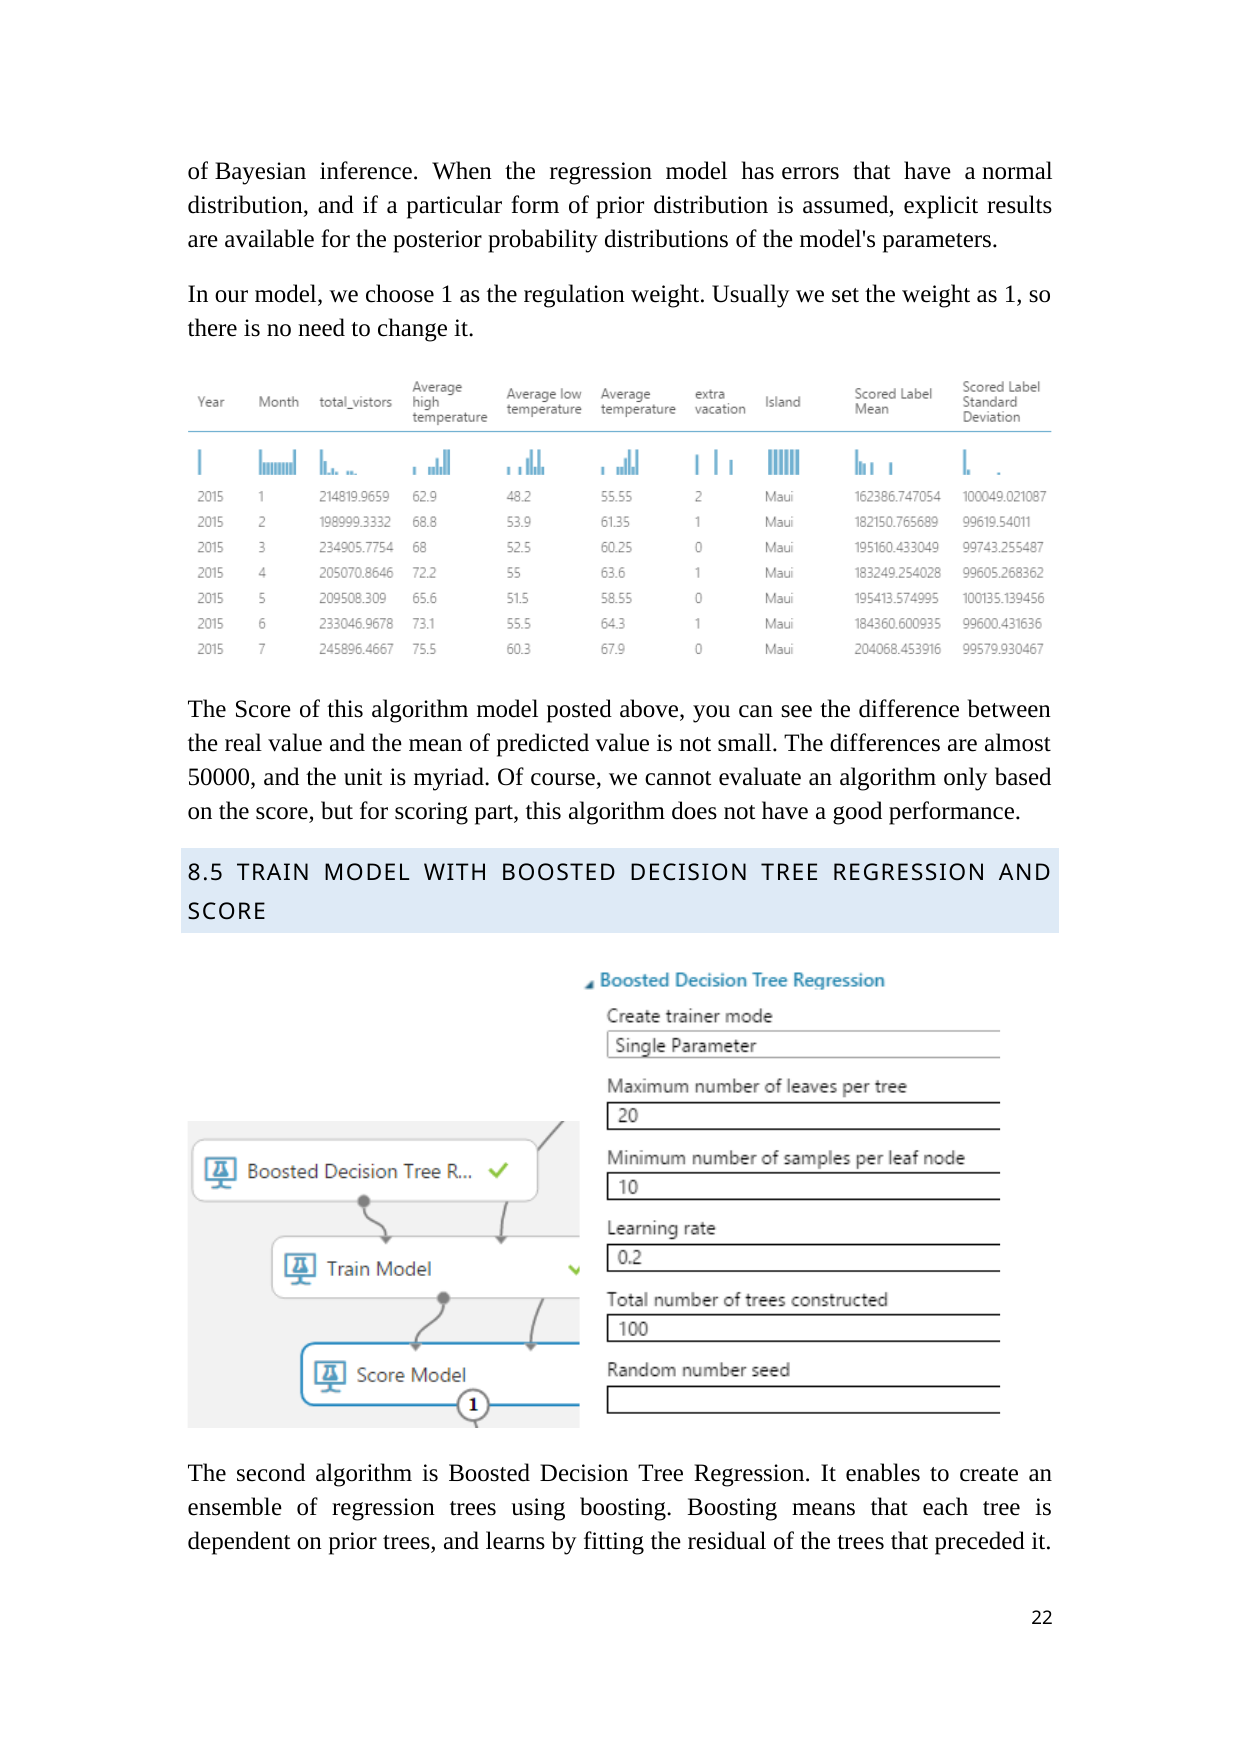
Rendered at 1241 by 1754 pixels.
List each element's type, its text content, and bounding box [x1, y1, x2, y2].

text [187, 1455, 1053, 1557]
subtitle 8.5 Train Model with Boosted Decision Tree Regression and Score [188, 854, 1053, 927]
text The Score of this algorithm model posted above, you can see the difference between the real value and the mean of predicted value is not small. The differences are almost 50000, and the unit is myriad. Of course, we cannot evaluate an algorithm only based on the score, but for scoring part, this algorithm does not have a good performance. [187, 691, 1053, 827]
picture [187, 965, 1001, 1428]
text In our model, we choose 1 as the regulation weight. Usually we set the weight as 1, so there is no need to change it. [187, 276, 1053, 344]
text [187, 153, 1053, 255]
picture [187, 365, 1052, 661]
